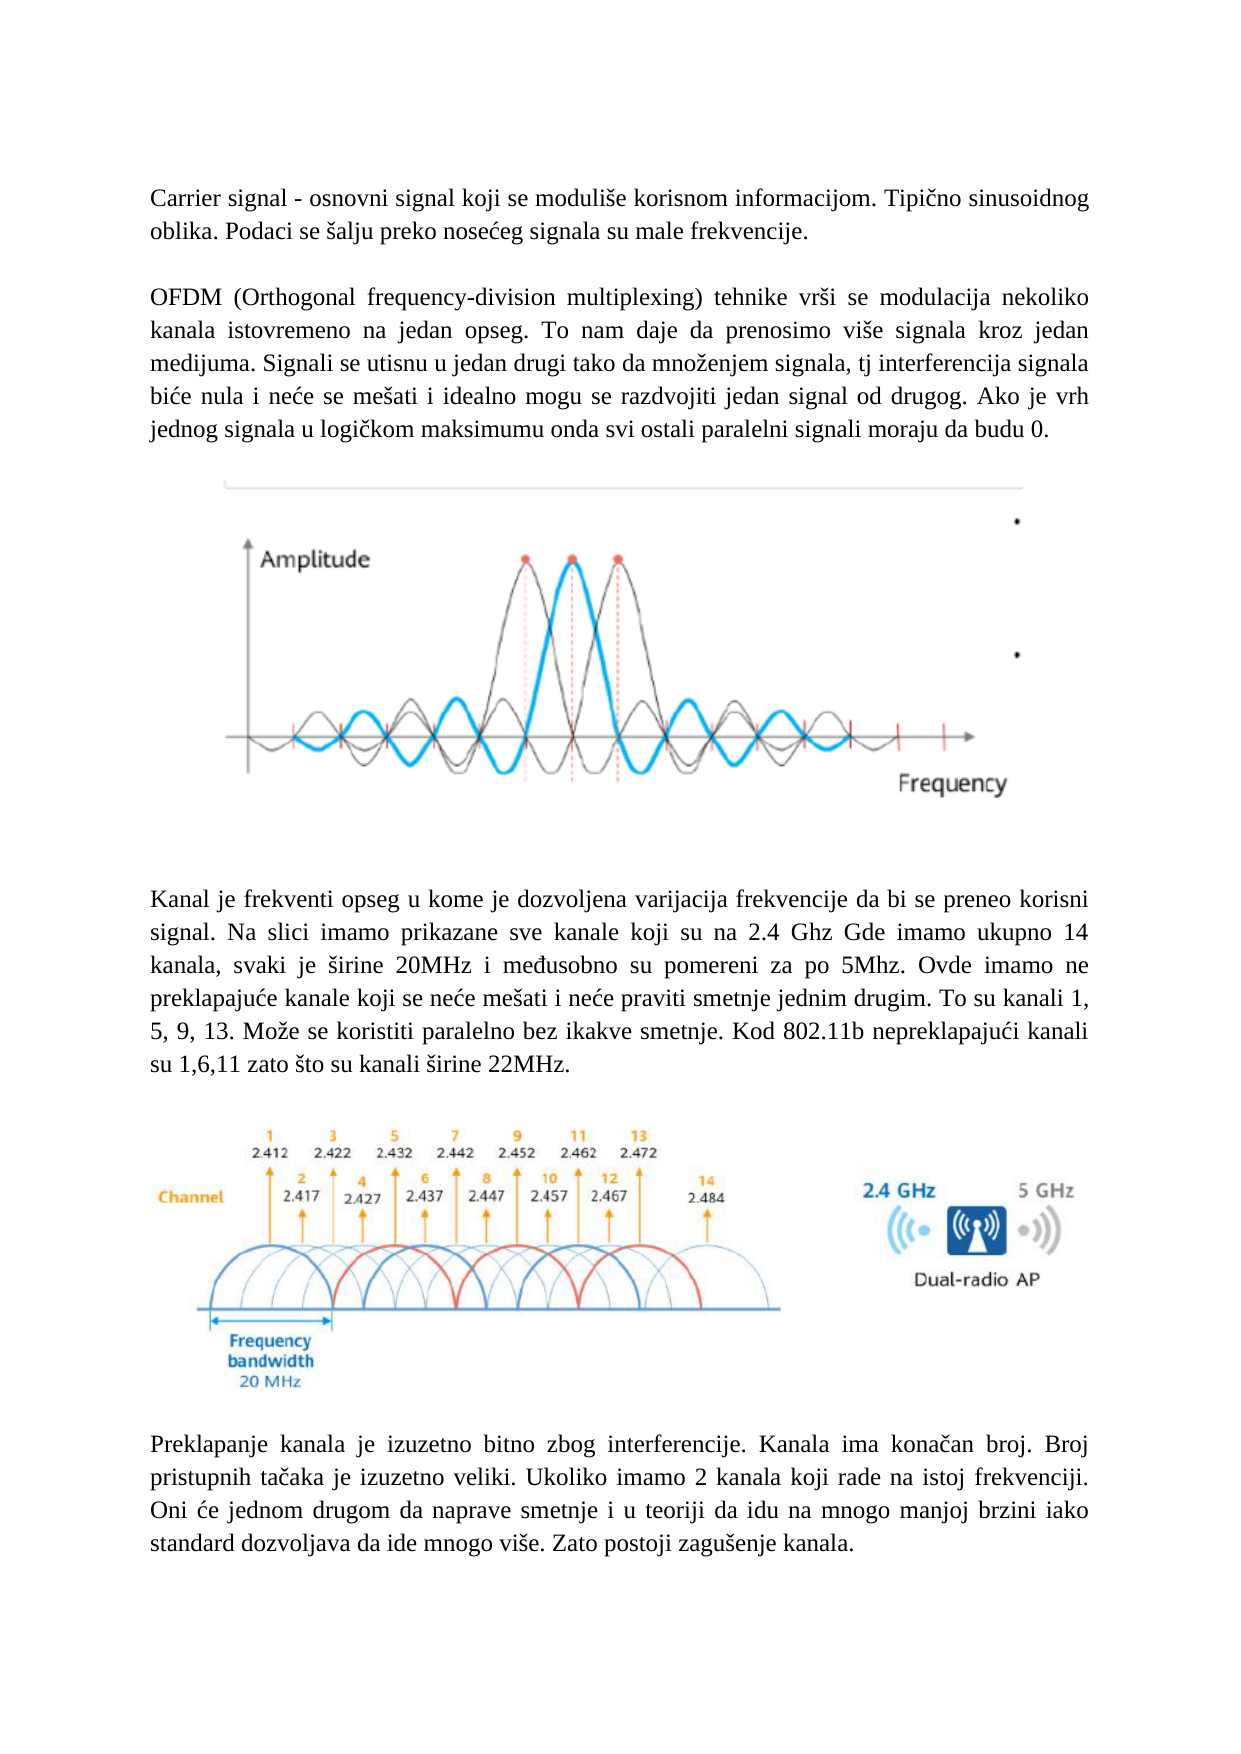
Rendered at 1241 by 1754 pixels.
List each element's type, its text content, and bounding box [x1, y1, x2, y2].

text Preklapanje kanala je izuzetno bitno zbog interferencije. Kanala ima konačan broj. Broj pristupnih tačaka je izuzetno veliki. Ukoliko imamo 2 kanala koji rade na istoj frekvenciji. Oni će jednom drugom da naprave smetnje i u teoriji da idu na mnogo manjoj brzini iako standard dozvoljava da ide mnogo više. Zato postoji zagušenje kanala. [150, 1429, 1090, 1557]
text OFDM (Orthogonal frequency-division multiplexing) tehnike vrši se modulacija nekoliko kanala istovremeno na jedan opseg. To nam daje da prenosimo više signala kroz jedan medijuma. Signali se utisnu u jedan drugi tako da množenjem signala, tj interferencija signala biće nula i neće se mešati i idealno mogu se razdvojiti jedan signal od drugog. Ako je vrh jednog signala u logičkom maksimumu onda svi ostali paralelni signali moraju da budu 0. [150, 282, 1090, 443]
picture [217, 480, 1024, 848]
picture [150, 1115, 1091, 1393]
text Kanal je frekventi opseg u kome je dozvoljena varijacija frekvencije da bi se preneo korisni signal. Na slici imamo prikazane sve kanale koji su na 2.4 Ghz Gde imamo ukupno 14 kanala, svaki je širine 20MHz i međusobno su pomereni za po 5Mhz. Ovde imamo ne preklapajuće kanale koji se neće mešati i neće praviti smetnje jednim drugim. To su kanali 1, 5, 9, 13. Može se koristiti paralelno bez ikakve smetnje. Kod 802.11b nepreklapajući kanali su 1,6,11 zato što su kanali širine 22MHz. [150, 884, 1090, 1078]
text Carrier signal - osnovni signal koji se moduliše korisnom informacijom. Tipično sinusoidnog oblika. Podaci se šalju preko nosećeg signala su male frekvencije. [150, 183, 1090, 245]
